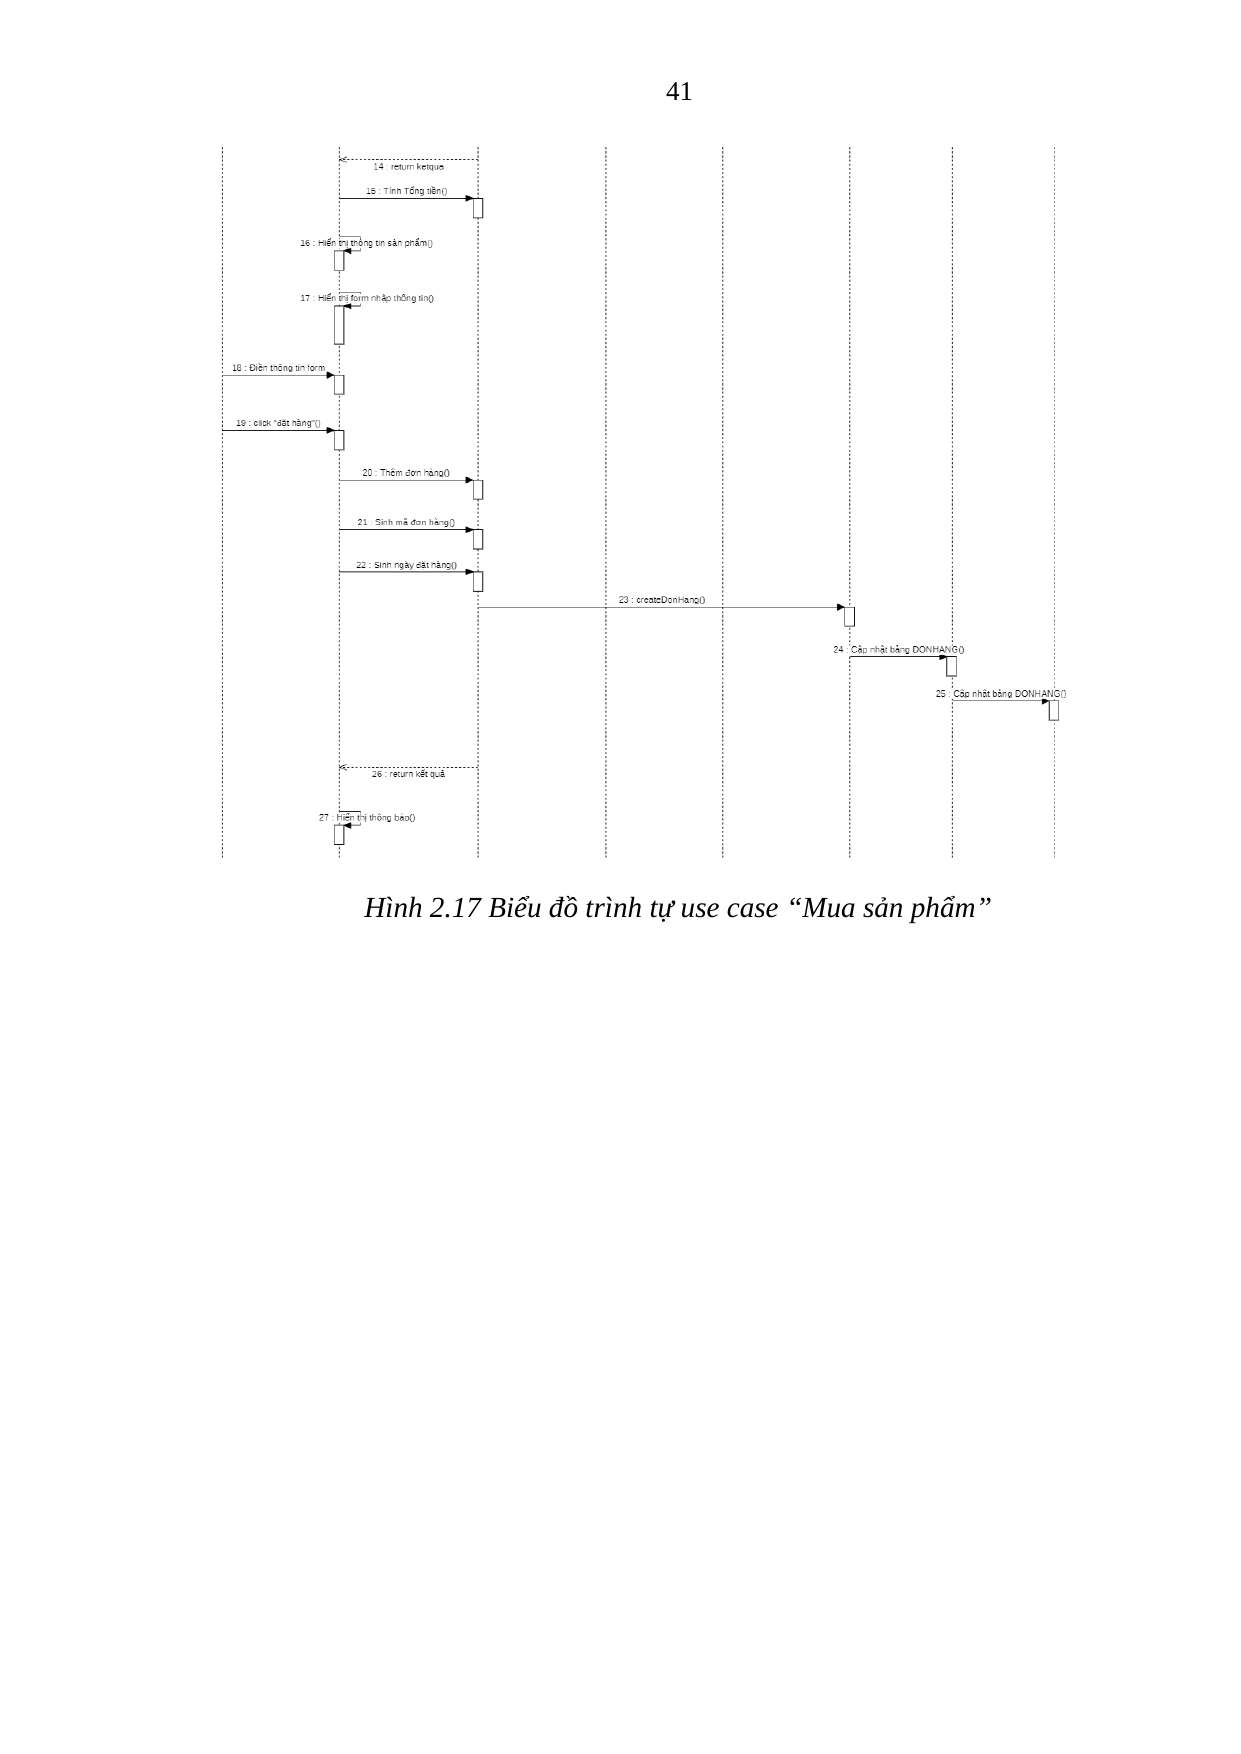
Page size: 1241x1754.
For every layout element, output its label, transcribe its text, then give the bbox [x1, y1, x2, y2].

text Hình 2.17 Biểu đồ trình tự use case “Mua sản phẩm” [177, 890, 1122, 924]
picture [177, 147, 1122, 858]
